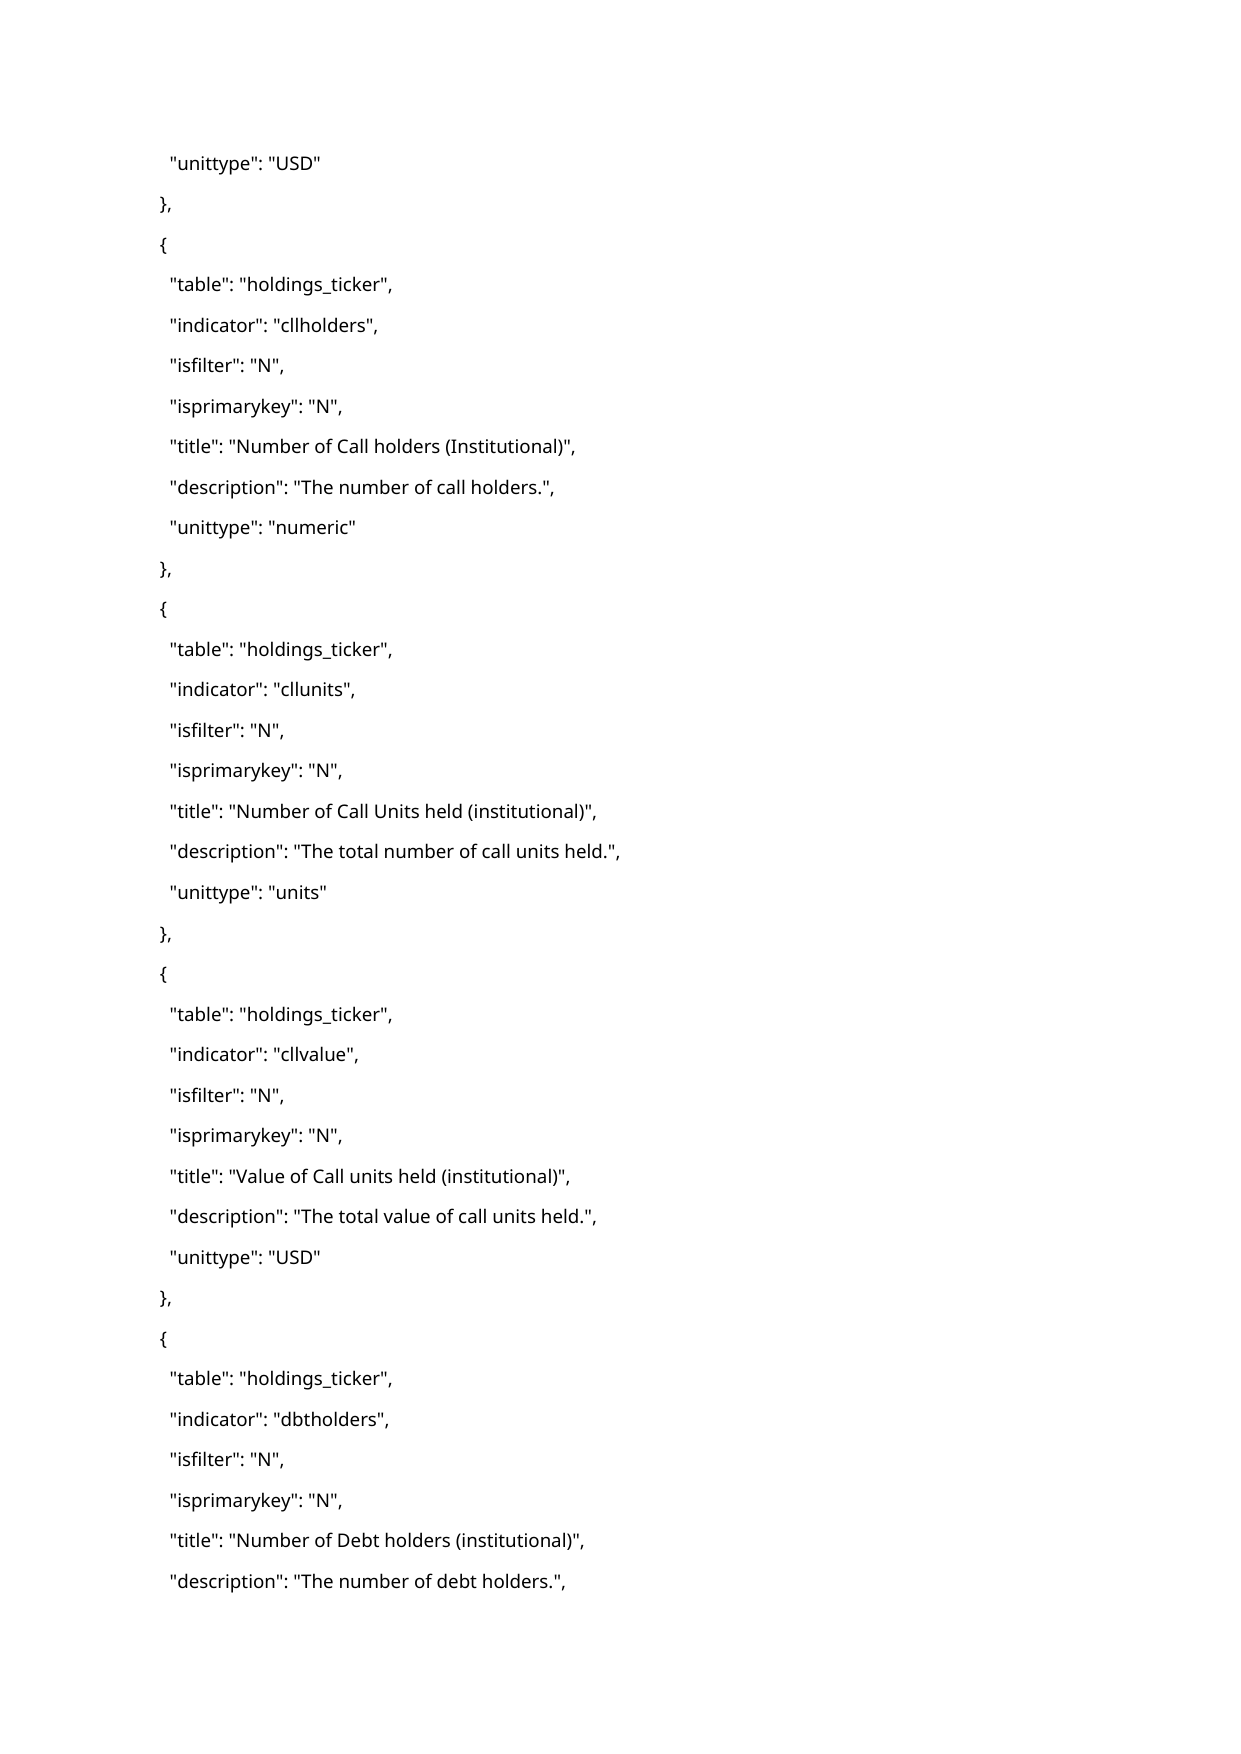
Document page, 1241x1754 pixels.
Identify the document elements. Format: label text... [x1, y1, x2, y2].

text "table": "holdings_ticker", [150, 636, 1090, 662]
text "table": "holdings_ticker", [150, 1001, 1090, 1026]
text "unittype": "units" [150, 879, 1090, 905]
text "title": "Number of Call holders (Institutional)", [150, 434, 1090, 459]
text { [150, 231, 1090, 257]
text "table": "holdings_ticker", [150, 272, 1090, 297]
text "description": "The number of call holders.", [150, 474, 1090, 500]
text "isfilter": "N", [150, 1082, 1090, 1107]
text "indicator": "dbtholders", [150, 1406, 1090, 1432]
text }, [150, 555, 1090, 581]
text "indicator": "cllvalue", [150, 1041, 1090, 1067]
text }, [150, 1284, 1090, 1310]
text { [150, 1325, 1090, 1351]
text }, [150, 191, 1090, 216]
text { [150, 596, 1090, 621]
text "indicator": "cllholders", [150, 312, 1090, 338]
text "description": "The total value of call units held.", [150, 1203, 1090, 1229]
text "isprimarykey": "N", [150, 1122, 1090, 1148]
text "description": "The number of debt holders.", [150, 1568, 1090, 1594]
text "unittype": "USD" [150, 150, 1090, 176]
text "title": "Number of Call Units held (institutional)", [150, 798, 1090, 824]
text "unittype": "USD" [150, 1244, 1090, 1269]
text { [150, 960, 1090, 986]
text }, [150, 920, 1090, 945]
text "isfilter": "N", [150, 353, 1090, 378]
text "isfilter": "N", [150, 1447, 1090, 1472]
text "isprimarykey": "N", [150, 1487, 1090, 1513]
text "title": "Value of Call units held (institutional)", [150, 1163, 1090, 1188]
text "table": "holdings_ticker", [150, 1366, 1090, 1391]
text "isfilter": "N", [150, 717, 1090, 743]
text "title": "Number of Debt holders (institutional)", [150, 1528, 1090, 1553]
text "indicator": "cllunits", [150, 677, 1090, 702]
text "isprimarykey": "N", [150, 393, 1090, 419]
text "unittype": "numeric" [150, 515, 1090, 540]
text "description": "The total number of call units held.", [150, 839, 1090, 864]
text "isprimarykey": "N", [150, 758, 1090, 783]
